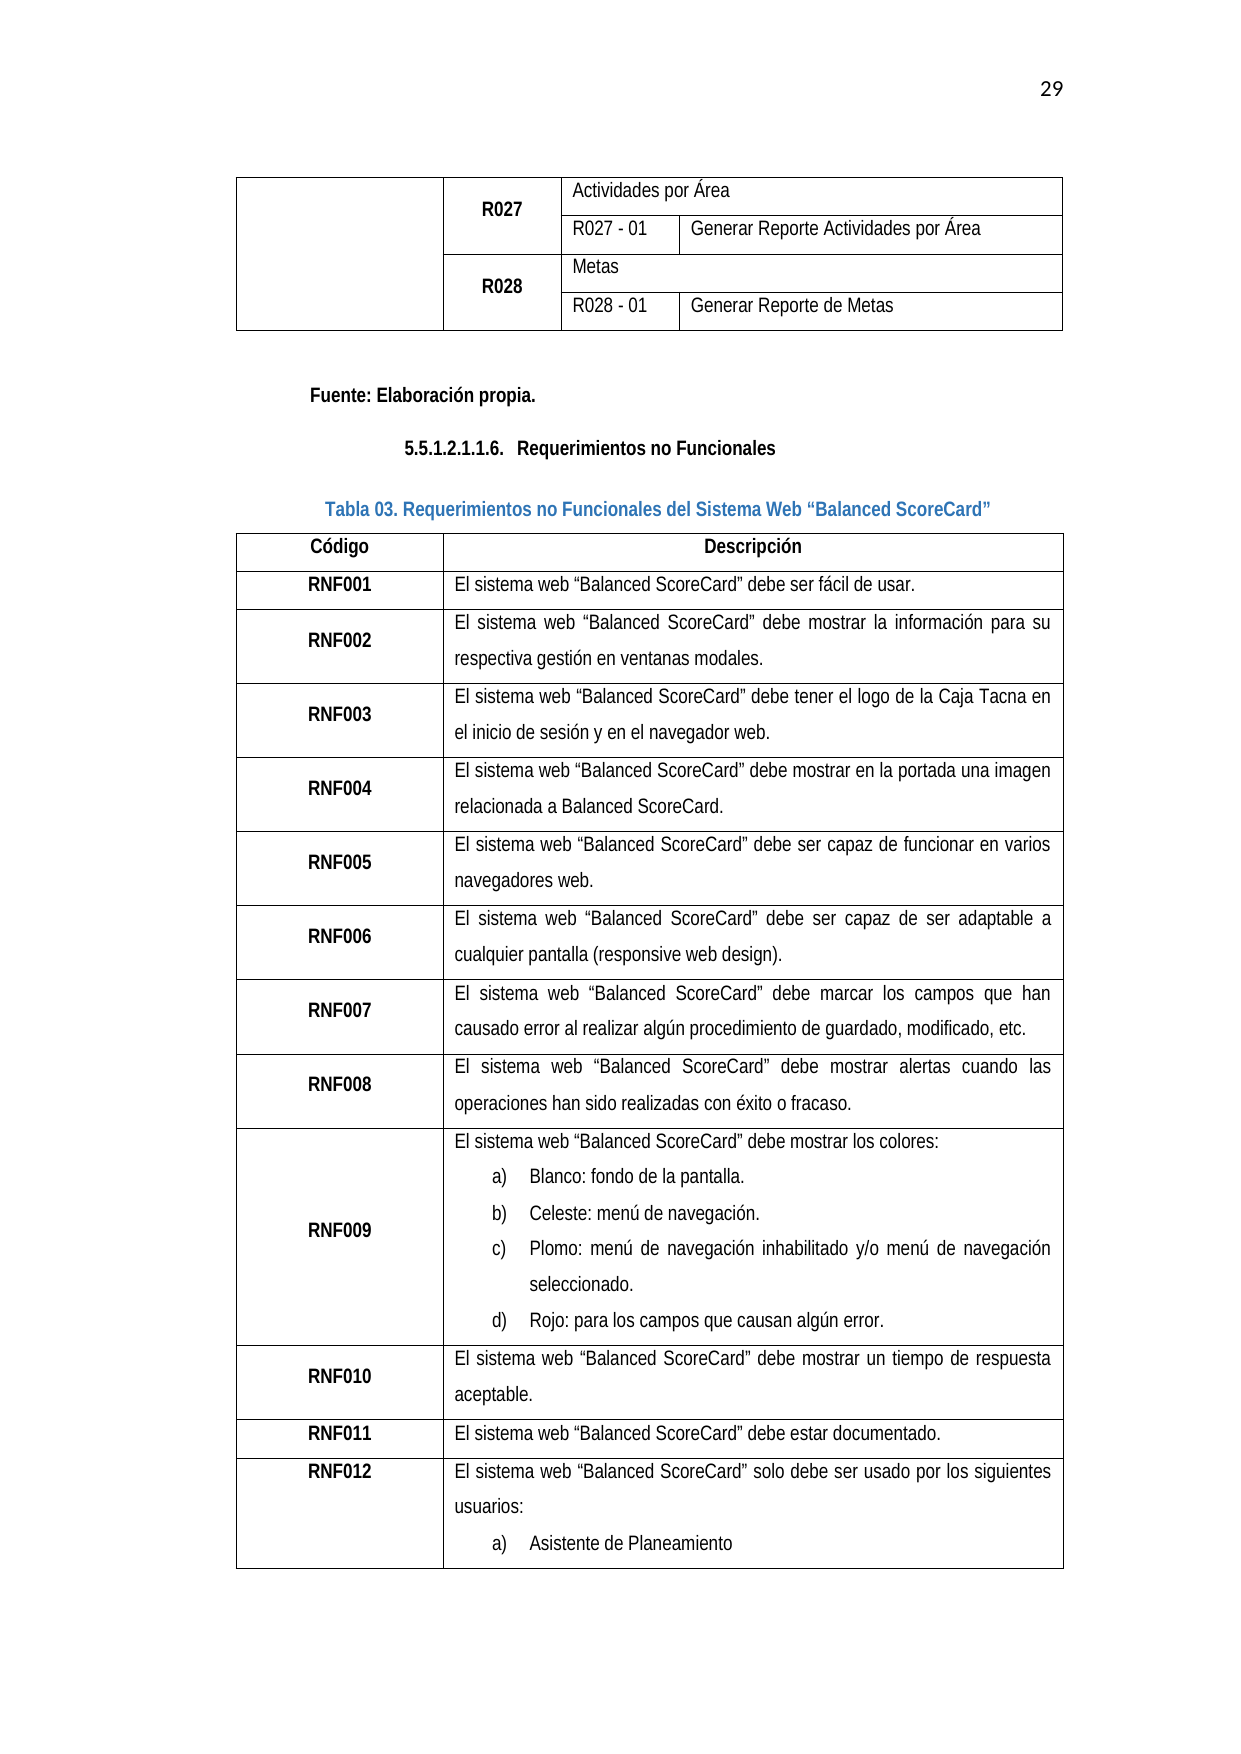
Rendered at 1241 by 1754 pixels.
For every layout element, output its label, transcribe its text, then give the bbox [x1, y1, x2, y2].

table_cell El sistema web “Balanced ScoreCard” debe mostrar en la portada una imagen relacionada a Balanced ScoreCard. [444, 758, 1063, 831]
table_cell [444, 1459, 1063, 1567]
table_cell El sistema web “Balanced ScoreCard” debe mostrar un tiempo de respuesta aceptable. [444, 1346, 1063, 1419]
table_cell RNF001 [237, 572, 443, 609]
table_cell RNF002 [237, 610, 443, 683]
table_cell El sistema web “Balanced ScoreCard” debe marcar los campos que han causado error al realizar algún procedimiento de guardado, modificado, etc. [444, 980, 1063, 1053]
table_cell RNF006 [237, 906, 443, 979]
table_cell El sistema web “Balanced ScoreCard” debe ser capaz de ser adaptable a cualquier pantalla (responsive web design). [444, 906, 1063, 979]
table_cell El sistema web “Balanced ScoreCard” debe tener el logo de la Caja Tacna en el inicio de sesión y en el navegador web. [444, 684, 1063, 757]
table_cell El sistema web “Balanced ScoreCard” debe ser fácil de usar. [444, 572, 1063, 609]
table_cell RNF011 [237, 1420, 443, 1457]
table_cell RNF010 [237, 1346, 443, 1419]
table_cell R028 [444, 255, 561, 330]
table_cell R027 - 01 [562, 216, 679, 253]
list Requerimientos no Funcionales [404, 436, 1063, 460]
table_cell RNF012 [237, 1459, 443, 1567]
table_cell Generar Reporte de Metas [680, 293, 1062, 330]
table_cell El sistema web “Balanced ScoreCard” debe estar documentado. [444, 1420, 1063, 1457]
text Tabla 03. Requerimientos no Funcionales del Sistema Web “Balanced ScoreCard” [325, 497, 1063, 521]
table_cell El sistema web “Balanced ScoreCard” debe mostrar los colores: Blanco: fondo de la pantalla. Celeste: menú de navegación. Plomo: menú de navegación inhabilitado y/o menú de navegación seleccionado. Rojo: para los campos que causan algún error. [444, 1129, 1063, 1345]
table_cell RNF004 [237, 758, 443, 831]
table_cell R028 - 01 [562, 293, 679, 330]
table_cell El sistema web “Balanced ScoreCard” debe mostrar alertas cuando las operaciones han sido realizadas con éxito o fracaso. [444, 1055, 1063, 1127]
table_header Descripción [444, 534, 1063, 571]
table_cell RNF005 [237, 832, 443, 905]
table_cell Actividades por Área [562, 178, 1062, 215]
table_header Código [237, 534, 443, 571]
table_cell RNF007 [237, 980, 443, 1053]
table_cell R027 [444, 178, 561, 253]
table_cell RNF008 [237, 1055, 443, 1127]
table_cell Metas [562, 255, 1062, 292]
table_cell El sistema web “Balanced ScoreCard” debe ser capaz de funcionar en varios navegadores web. [444, 832, 1063, 905]
table_cell RNF003 [237, 684, 443, 757]
text Fuente: Elaboración propia. [310, 383, 1063, 407]
table_cell RNF009 [237, 1129, 443, 1345]
table_cell El sistema web “Balanced ScoreCard” debe mostrar la información para su respectiva gestión en ventanas modales. [444, 610, 1063, 683]
table_cell Generar Reporte Actividades por Área [680, 216, 1062, 253]
